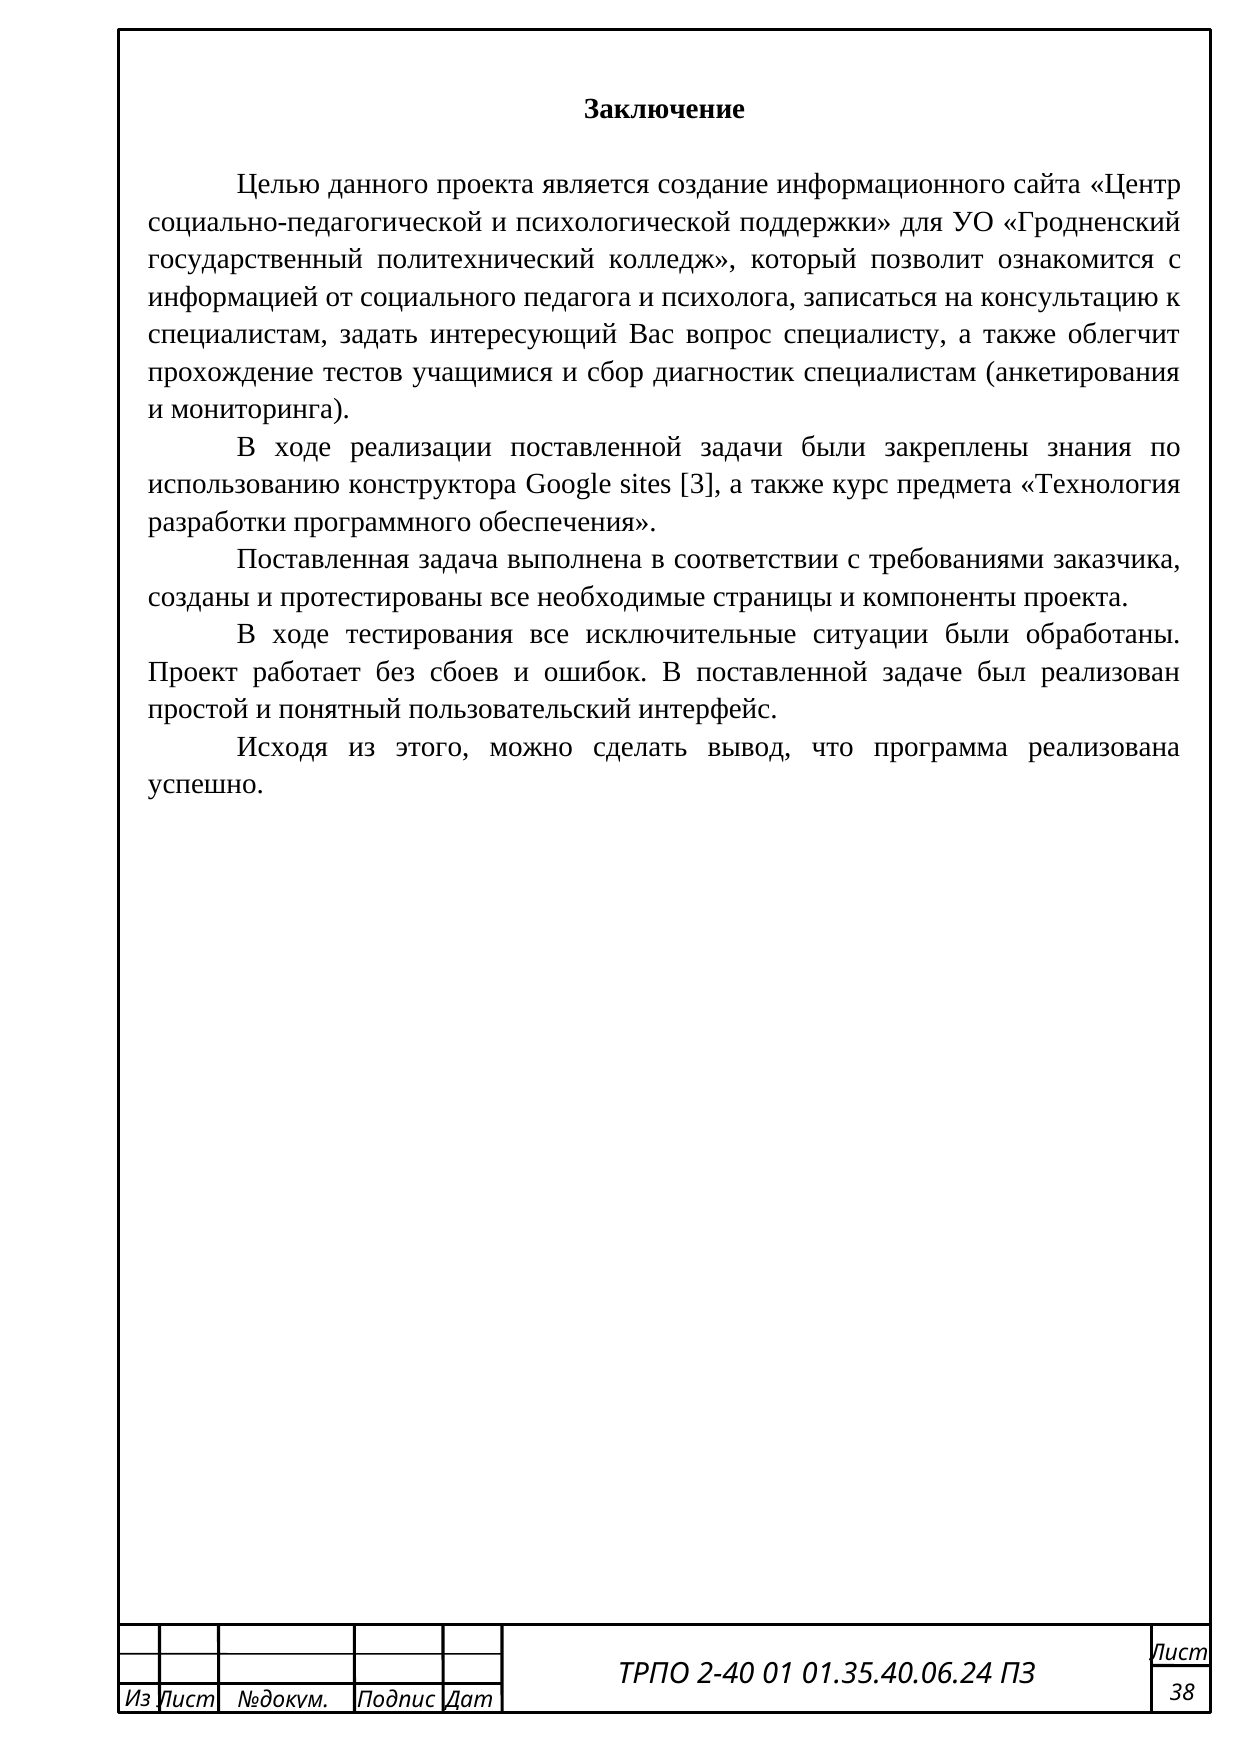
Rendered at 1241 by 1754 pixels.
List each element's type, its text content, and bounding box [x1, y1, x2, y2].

text В ходе тестирования все исключительные ситуации были обработаны. Проект работает без сбоев и ошибок. В поставленной задаче был реализован простой и понятный пользовательский интерфейс. [148, 614, 1181, 726]
text Заключение [148, 89, 1181, 126]
text Целью данного проекта является создание информационного сайта «Центр социально-педагогической и психологической поддержки» для УО «Гродненский государственный политехнический колледж», который позволит ознакомится с информацией от социального педагога и психолога, записаться на консультацию к специалистам, задать интересующий Вас вопрос специалисту, а также облегчит прохождение тестов учащимися и сбор диагностик специалистам (анкетирования и мониторинга). [148, 164, 1181, 204]
text Исходя из этого, можно сделать вывод, что программа реализована успешно. [148, 726, 1181, 801]
text Поставленная задача выполнена в соответствии с требованиями заказчика, созданы и протестированы все необходимые страницы и компоненты проекта. [148, 539, 1181, 614]
text Целью данного проекта является создание информационного сайта «Центр социально-педагогической и психологической поддержки» для УО «Гродненский государственный политехнический колледж», который позволит ознакомится с информацией от социального педагога и психолога, записаться на консультацию к специалистам, задать интересующий Вас вопрос специалисту, а также облегчит прохождение тестов учащимися и сбор диагностик специалистам (анкетирования и мониторинга). [148, 237, 1181, 426]
text В ходе реализации поставленной задачи были закреплены знания по использованию конструктора Google sites [3], а также курс предмета «Технология разработки программного обеспечения». [148, 426, 1181, 539]
